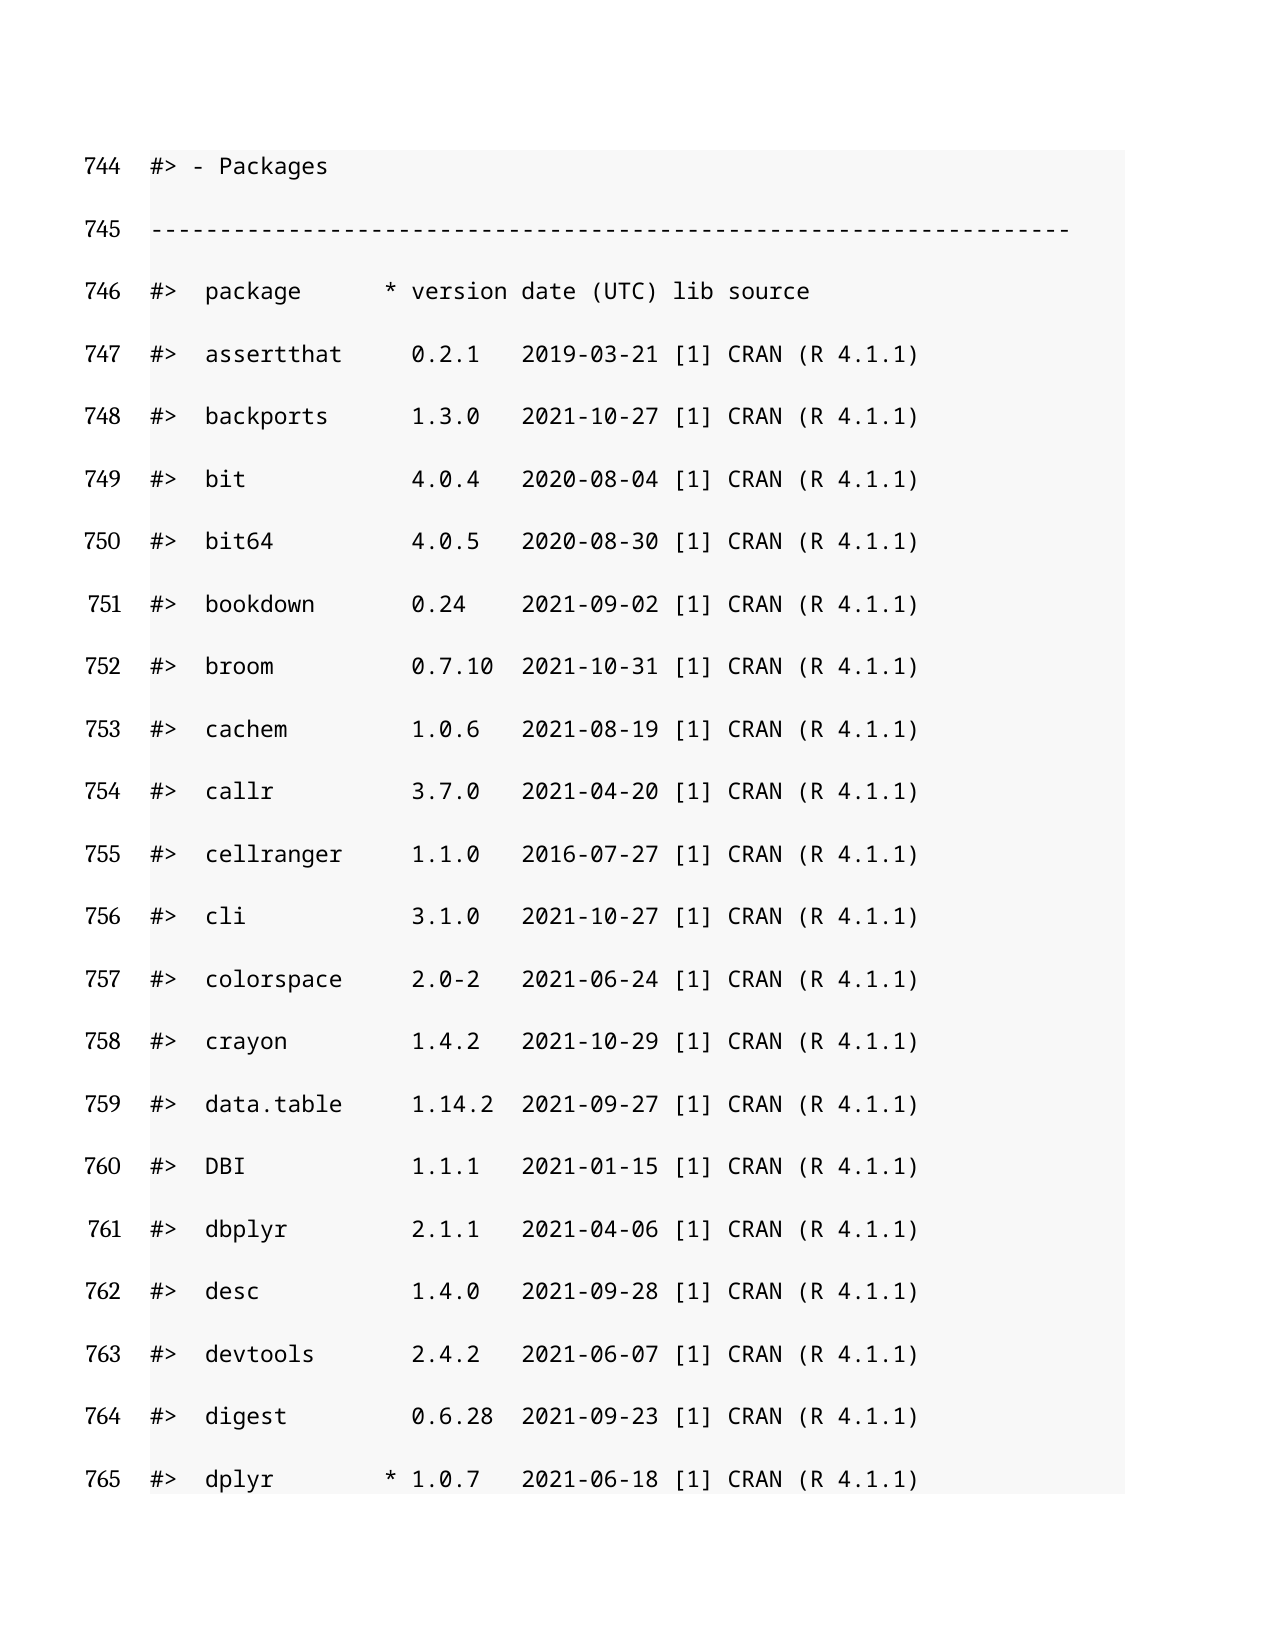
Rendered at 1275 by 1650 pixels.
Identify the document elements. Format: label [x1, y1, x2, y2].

text [150, 150, 1125, 1494]
